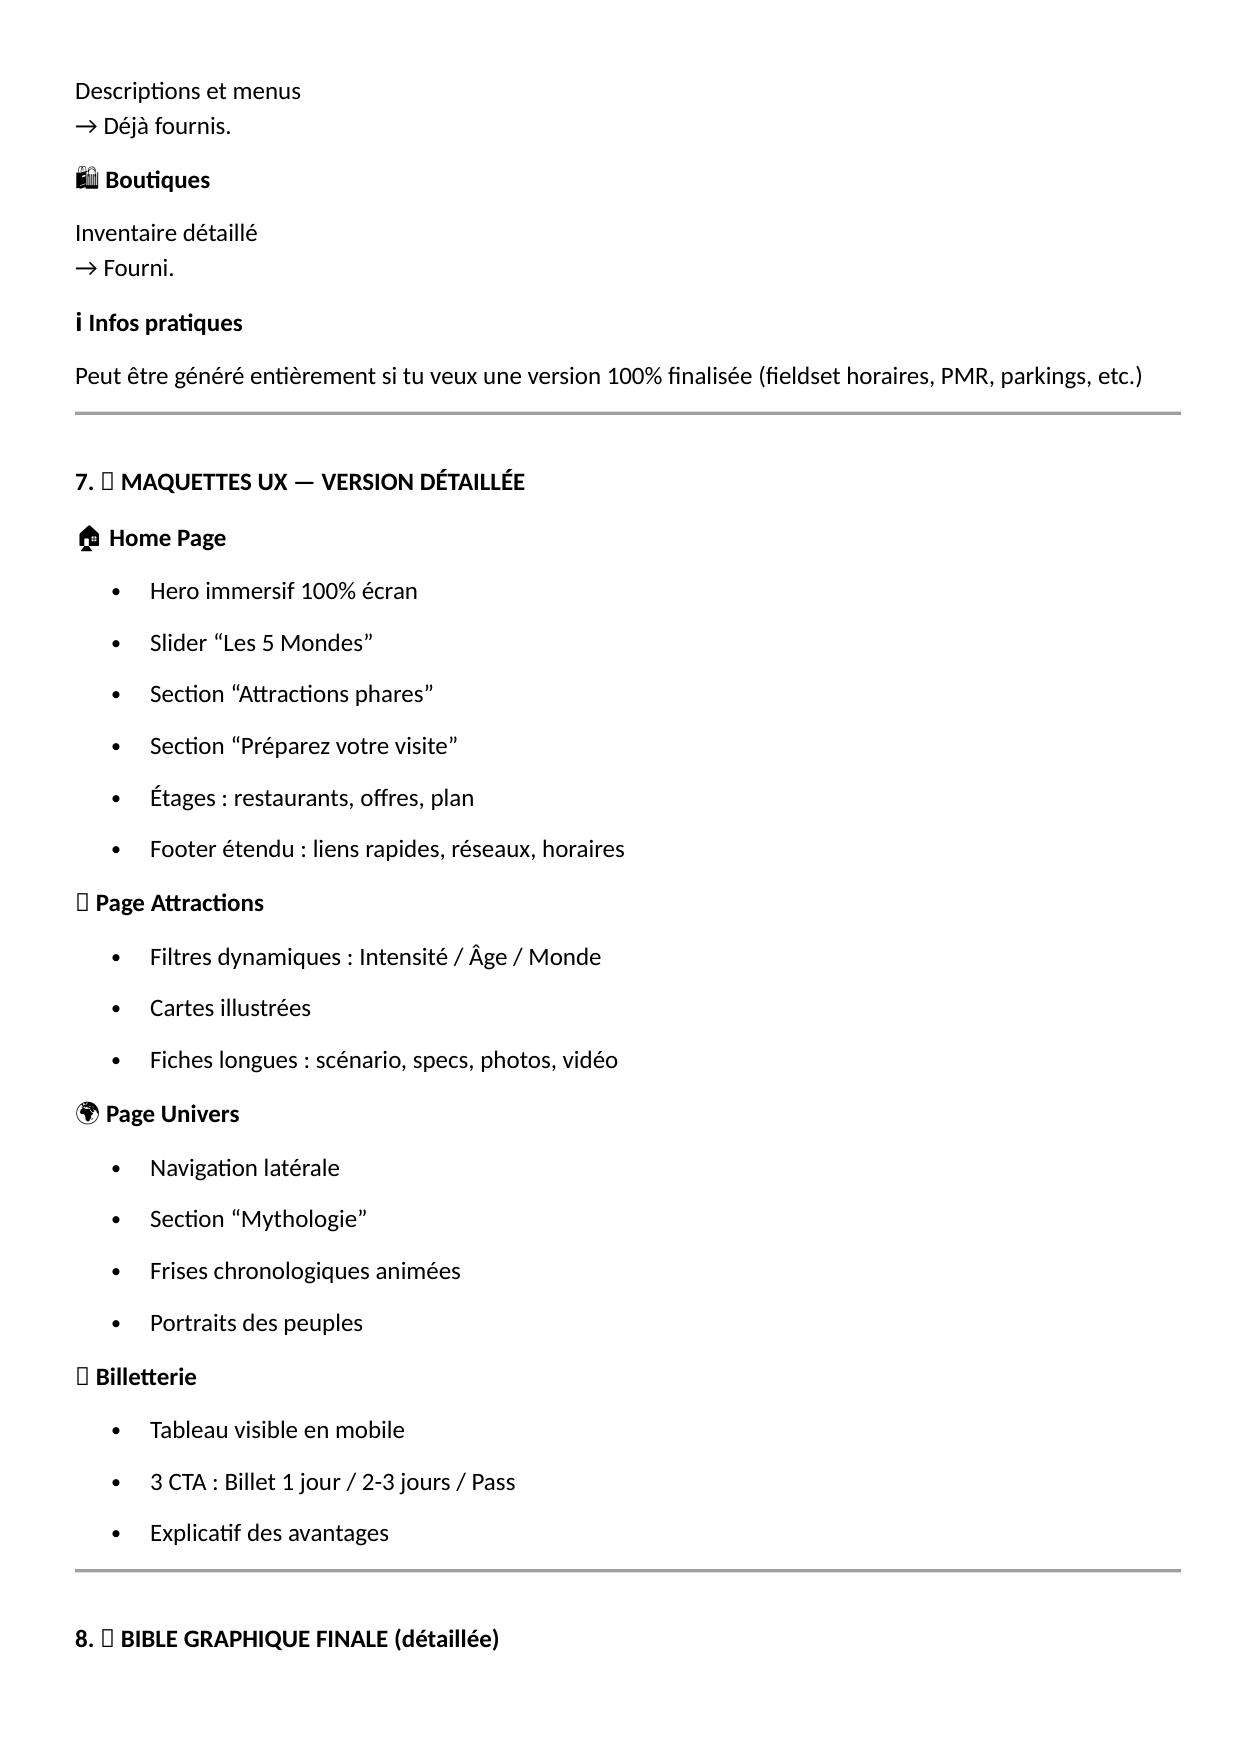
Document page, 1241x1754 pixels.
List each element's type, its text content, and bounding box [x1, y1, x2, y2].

list Section “Mythologie” [112, 1203, 1181, 1234]
list Fiches longues : scénario, specs, photos, vidéo [112, 1044, 1181, 1075]
list Navigation latérale [112, 1152, 1181, 1182]
text 🌍 Page Univers [75, 1096, 1181, 1130]
list Frises chronologiques animées [112, 1255, 1181, 1286]
text 🏠 Home Page [75, 519, 1181, 553]
list Tableau visible en mobile [112, 1414, 1181, 1445]
list Hero immersif 100% écran [112, 575, 1181, 606]
text Inventaire détaillé → Fourni. [75, 217, 1181, 283]
text 🛍 Boutiques [75, 162, 1181, 196]
text 7. 🧱 MAQUETTES UX — VERSION DÉTAILLÉE [75, 463, 1181, 497]
text Peut être généré entièrement si tu veux une version 100% finalisée (fieldset horaires, PMR, parkings, etc.) [75, 360, 1181, 391]
list Étages : restaurants, offres, plan [112, 782, 1181, 812]
text Descriptions et menus → Déjà fournis. [75, 75, 1181, 141]
text 🎢 Page Attractions [75, 885, 1181, 919]
list Slider “Les 5 Mondes” [112, 627, 1181, 657]
list Section “Préparez votre visite” [112, 730, 1181, 761]
list Portraits des peuples [112, 1307, 1181, 1337]
text ℹ️ Infos pratiques [75, 304, 1181, 338]
list Footer étendu : liens rapides, réseaux, horaires [112, 833, 1181, 864]
list 3 CTA : Billet 1 jour / 2-3 jours / Pass [112, 1466, 1181, 1496]
list Section “Attractions phares” [112, 678, 1181, 709]
text 🎫 Billetterie [75, 1358, 1181, 1392]
list Explicatif des avantages [112, 1517, 1181, 1548]
list Cartes illustrées [112, 992, 1181, 1023]
list Filtres dynamiques : Intensité / Âge / Monde [112, 941, 1181, 971]
text 8. 📘 BIBLE GRAPHIQUE FINALE (détaillée) [75, 1621, 1181, 1655]
